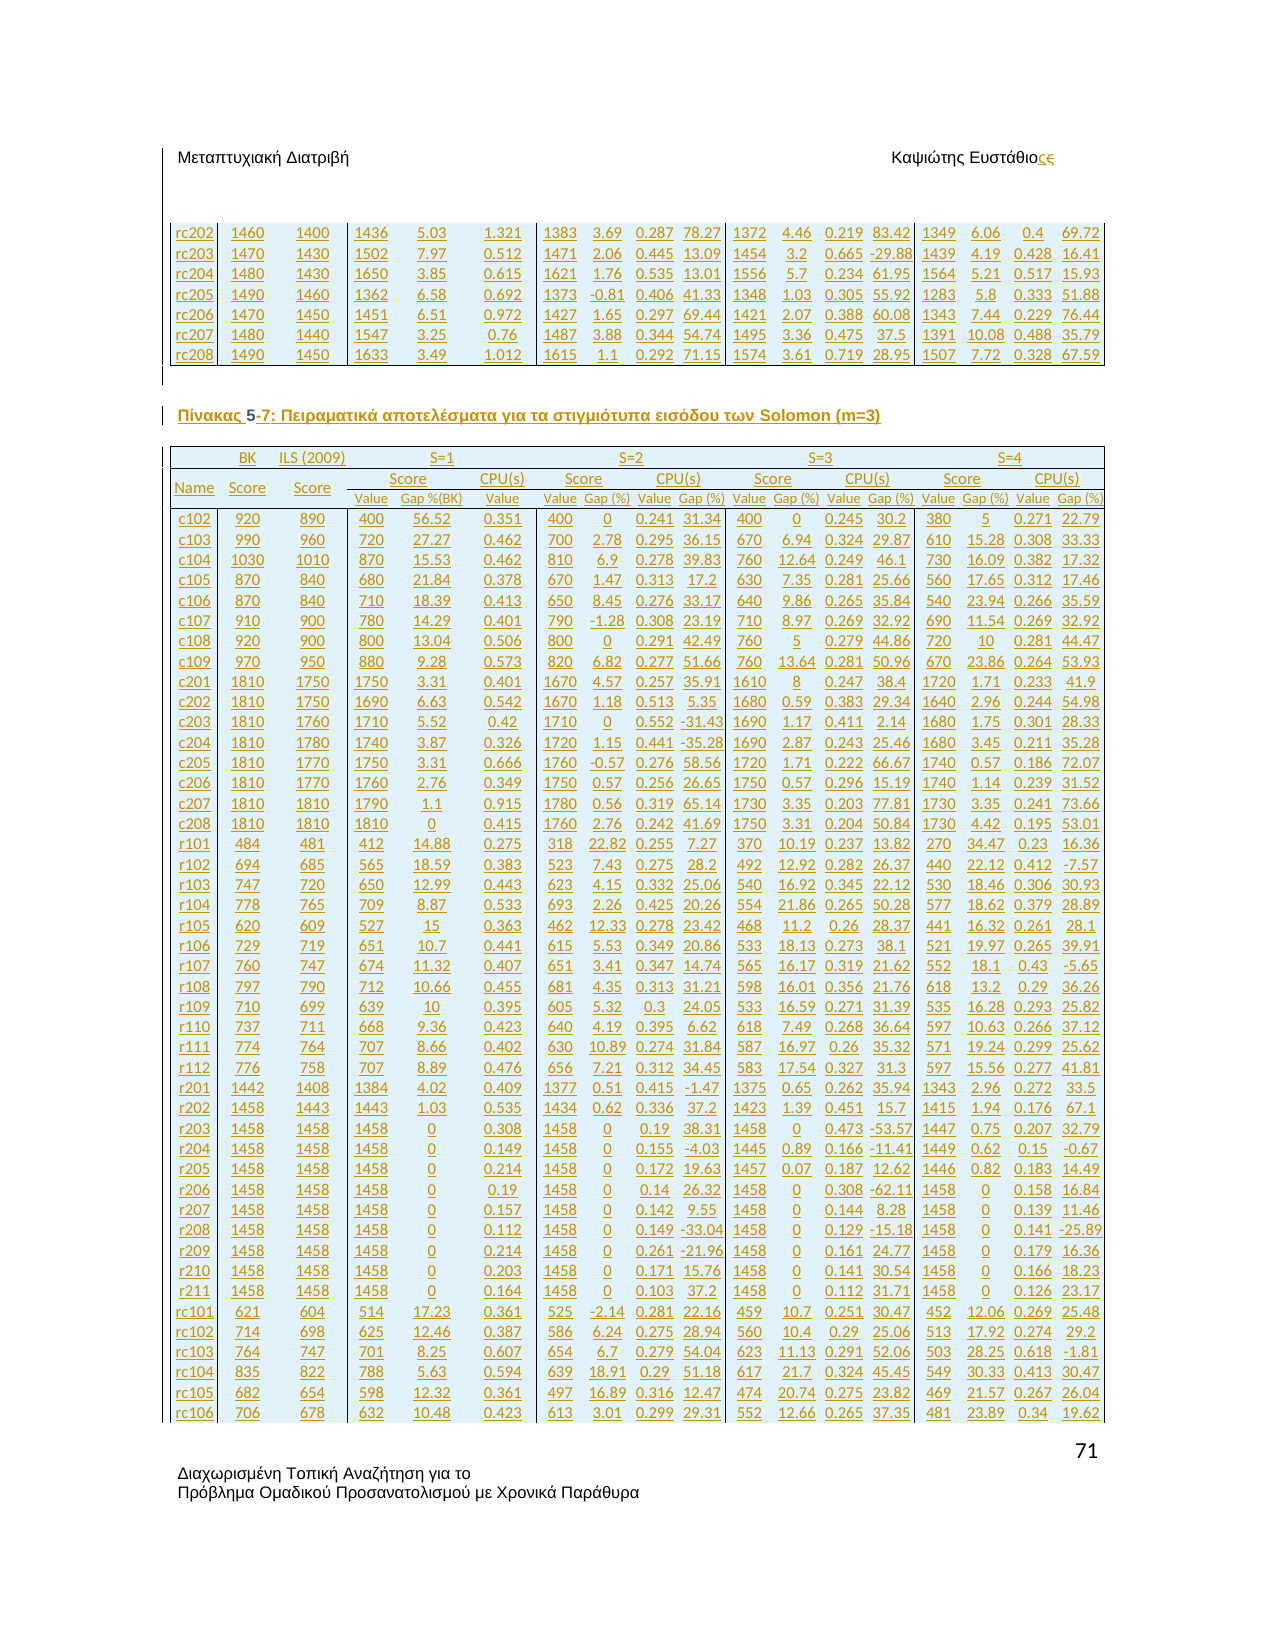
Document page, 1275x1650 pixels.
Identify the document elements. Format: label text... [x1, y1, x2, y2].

text 5 [177, 406, 1098, 425]
